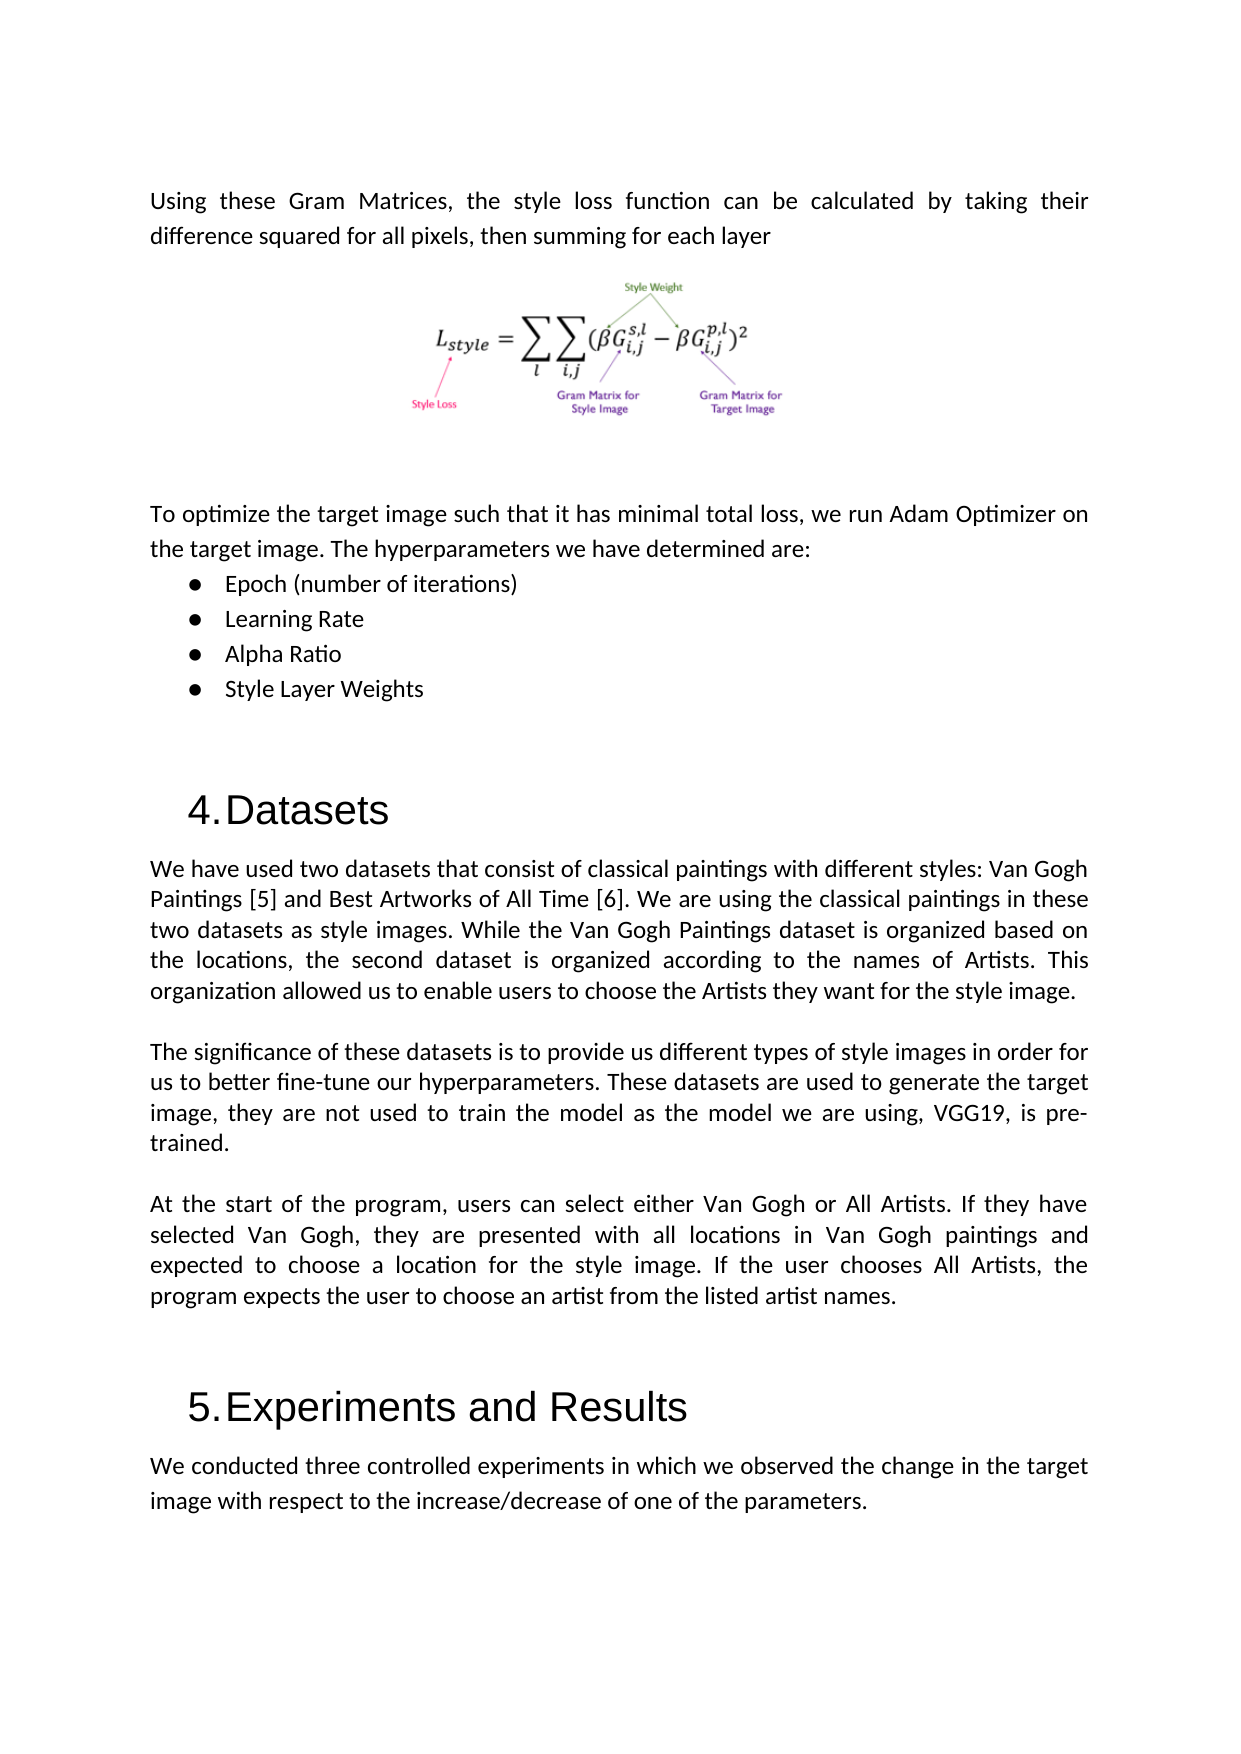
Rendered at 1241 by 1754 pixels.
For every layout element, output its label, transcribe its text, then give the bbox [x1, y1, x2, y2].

subtitle Experiments and Results [187, 1383, 1090, 1431]
picture [402, 278, 805, 436]
list Learning Rate [187, 603, 1090, 634]
text Using these Gram Matrices, the style loss function can be calculated by taking their difference squared for all pixels, then summing for each layer [150, 185, 1090, 251]
subtitle Datasets [187, 785, 1090, 833]
list Epoch (number of iterations) [187, 568, 1090, 599]
text At the start of the program, users can select either Van Gogh or All Artists. If they have selected Van Gogh, they are presented with all locations in Van Gogh paintings and expected to choose a location for the style image. If the user chooses All Artists, the program expects the user to choose an artist from the listed artist names. [150, 1188, 1090, 1311]
list Alpha Ratio [187, 638, 1090, 669]
text We conducted three controlled experiments in which we observed the change in the target image with respect to the increase/decrease of one of the parameters. [150, 1450, 1090, 1516]
text We have used two datasets that consist of classical paintings with different styles: Van Gogh Paintings [5] and Best Artworks of All Time [6]. We are using the classical paintings in these two datasets as style images. While the Van Gogh Paintings dataset is organized based on the locations, the second dataset is organized according to the names of Artists. This organization allowed us to enable users to choose the Artists they want for the style image. [150, 853, 1090, 1005]
text The significance of these datasets is to provide us different types of style images in order for us to better fine-tune our hyperparameters. These datasets are used to generate the target image, they are not used to train the model as the model we are using, VGG19, is pre-trained. [150, 1036, 1090, 1158]
text To optimize the target image such that it has minimal total loss, we run Adam Optimizer on the target image. The hyperparameters we have determined are: [150, 498, 1090, 564]
list Style Layer Weights [187, 673, 1090, 704]
